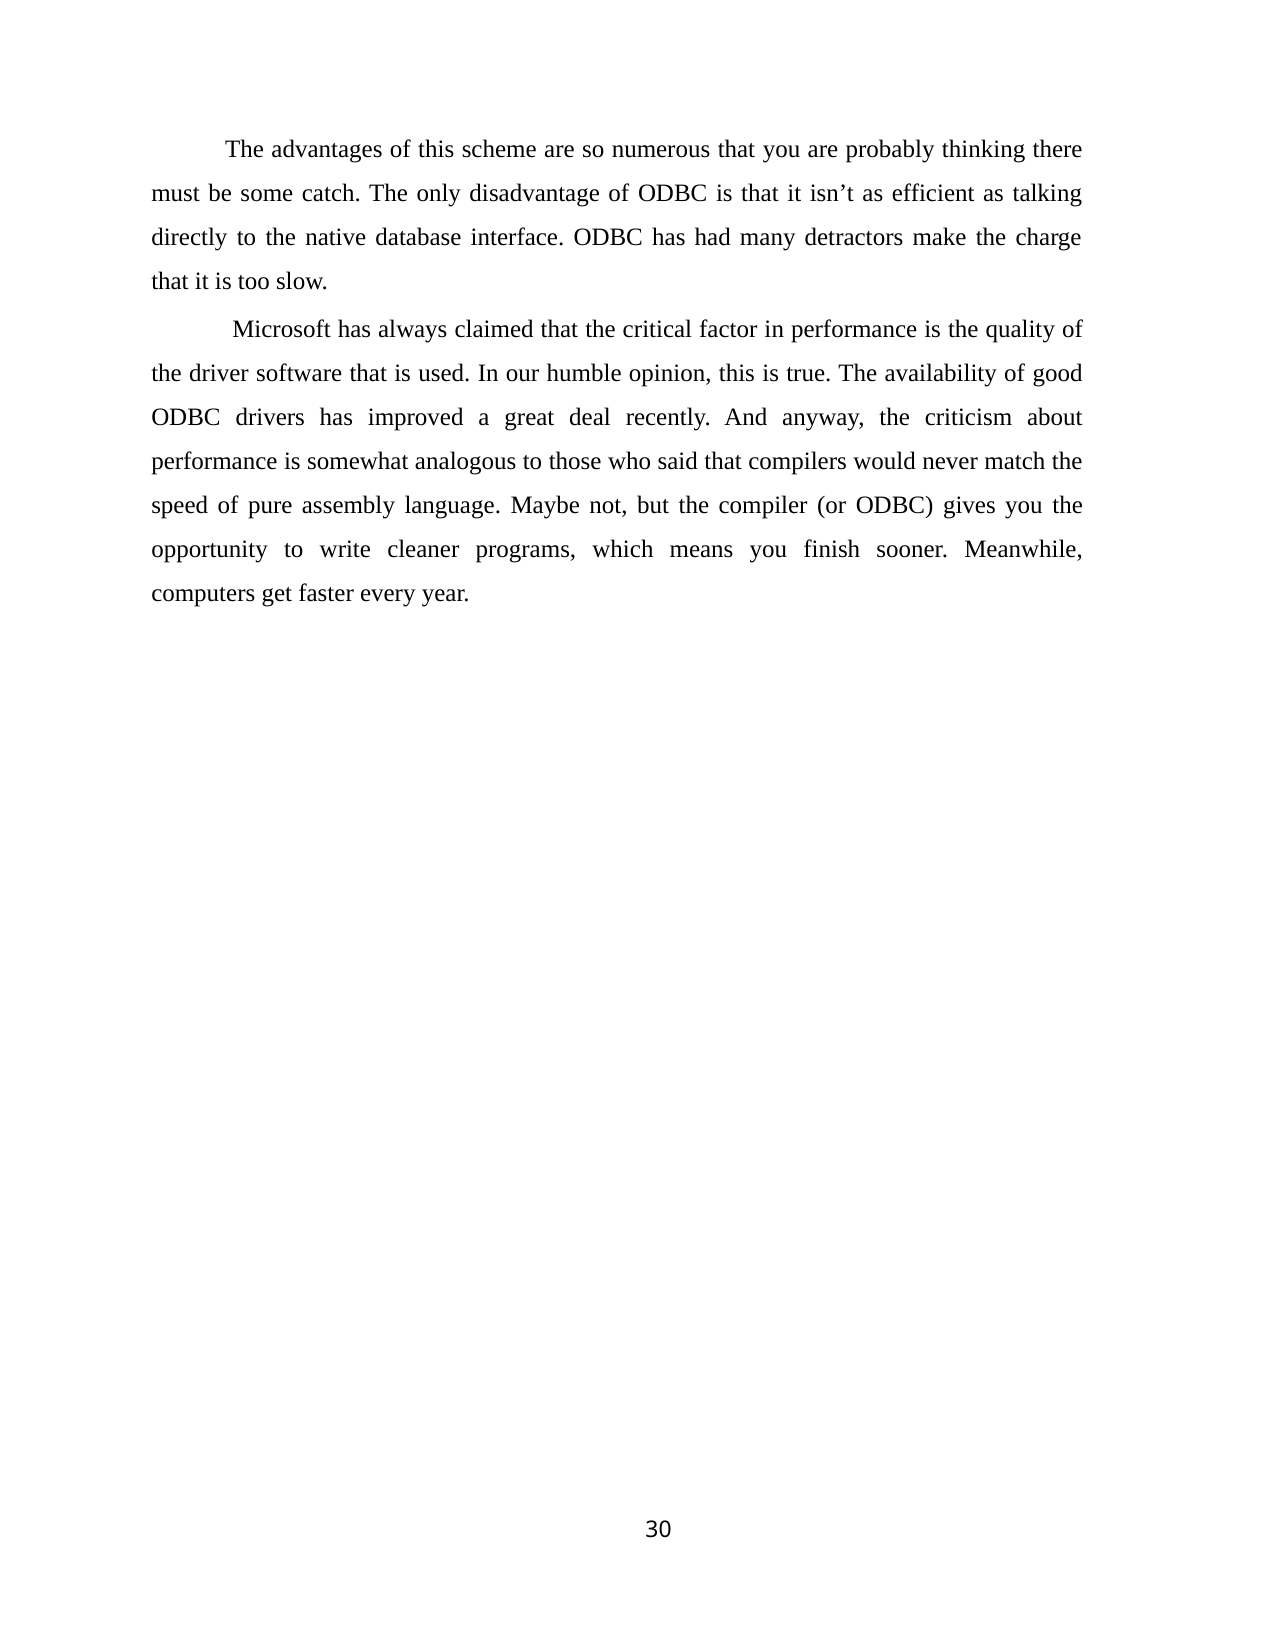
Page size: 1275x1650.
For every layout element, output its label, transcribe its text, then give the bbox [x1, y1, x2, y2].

text Microsoft has always claimed that the critical factor in performance is the quality of the driver software that is used. In our humble opinion, this is true. The availability of good ODBC drivers has improved a great deal recently. And anyway, the criticism about performance is somewhat analogous to those who said that compilers would never match the speed of pure assembly language. Maybe not, but the compiler (or ODBC) gives you the opportunity to write cleaner programs, which means you finish sooner. Meanwhile, computers get faster every year. [151, 314, 1083, 606]
text The advantages of this scheme are so numerous that you are probably thinking there must be some catch. The only disadvantage of ODBC is that it isn’t as efficient as talking directly to the native database interface. ODBC has had many detractors make the charge that it is too slow. [151, 134, 1083, 295]
